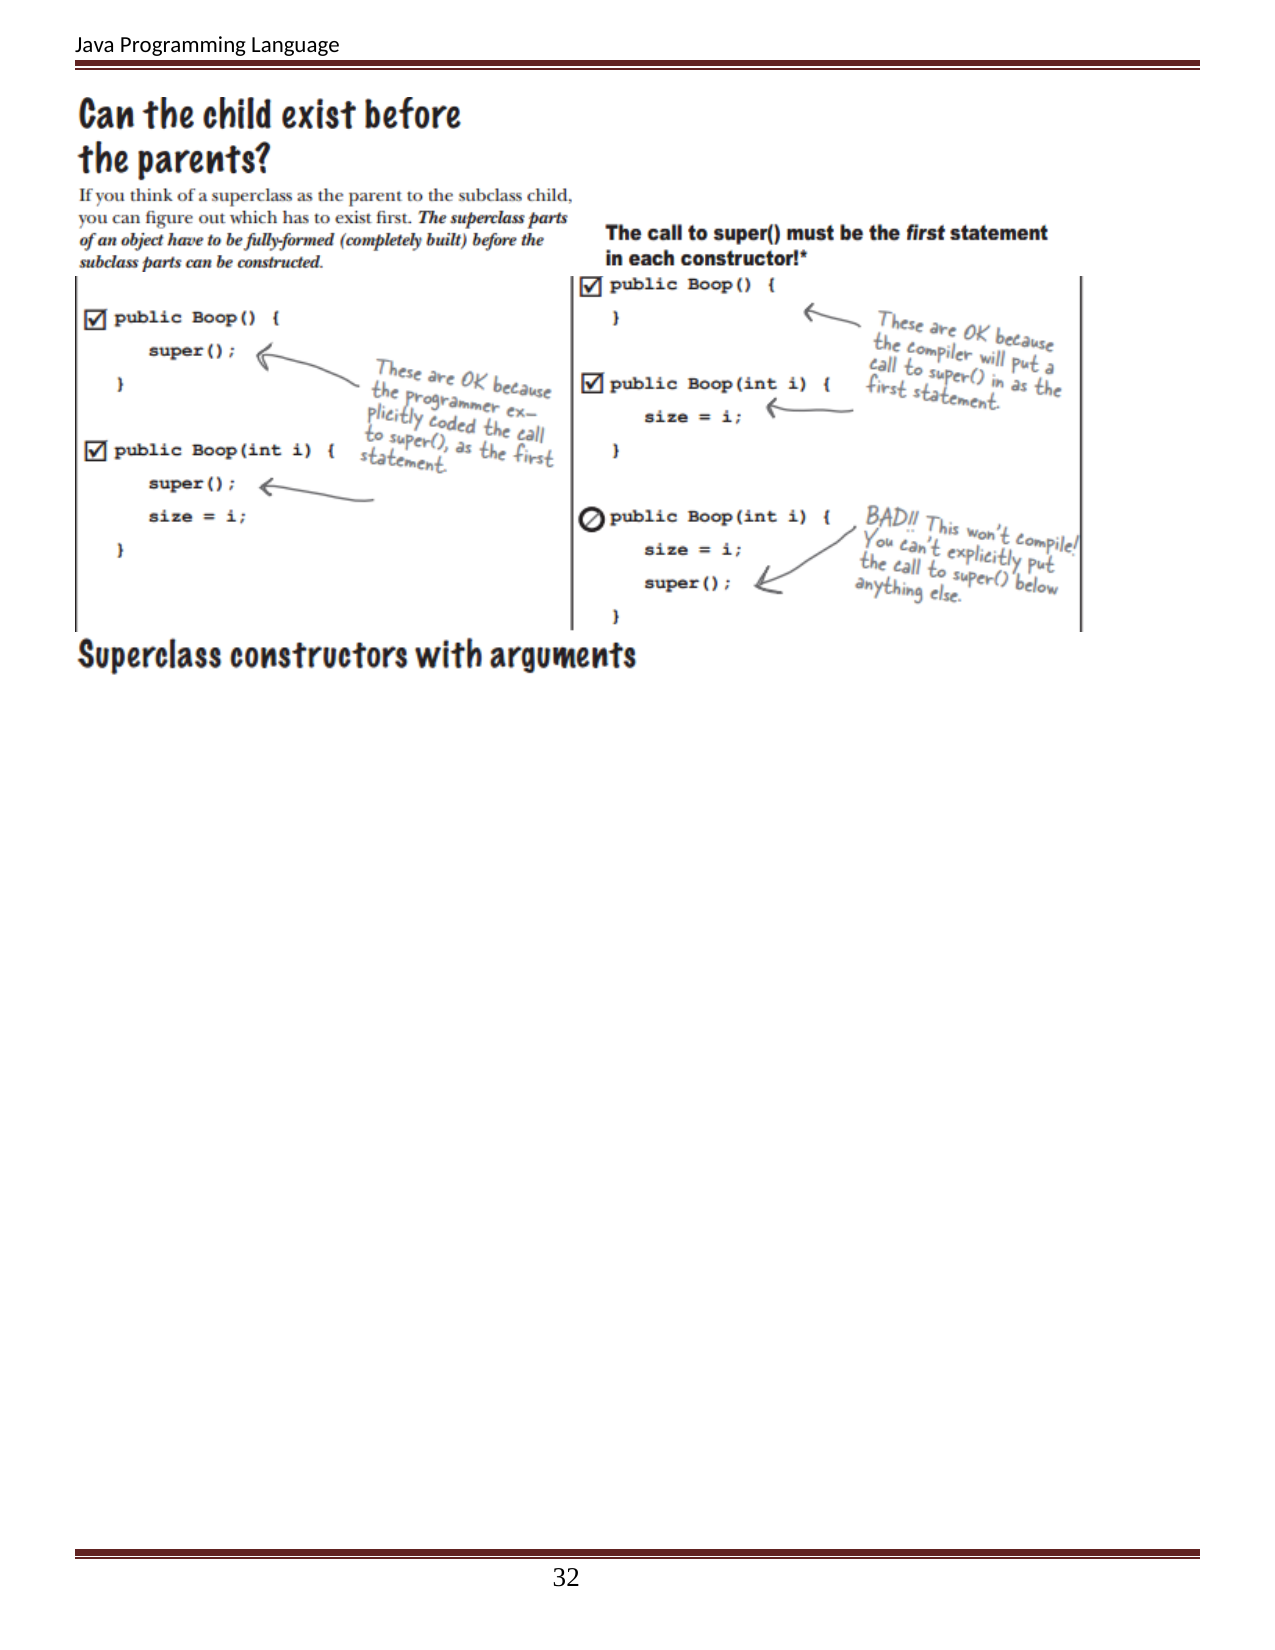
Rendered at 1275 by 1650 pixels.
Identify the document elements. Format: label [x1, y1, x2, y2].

picture [75, 276, 1085, 632]
picture [603, 218, 1066, 272]
picture [75, 635, 679, 678]
picture [75, 97, 583, 272]
